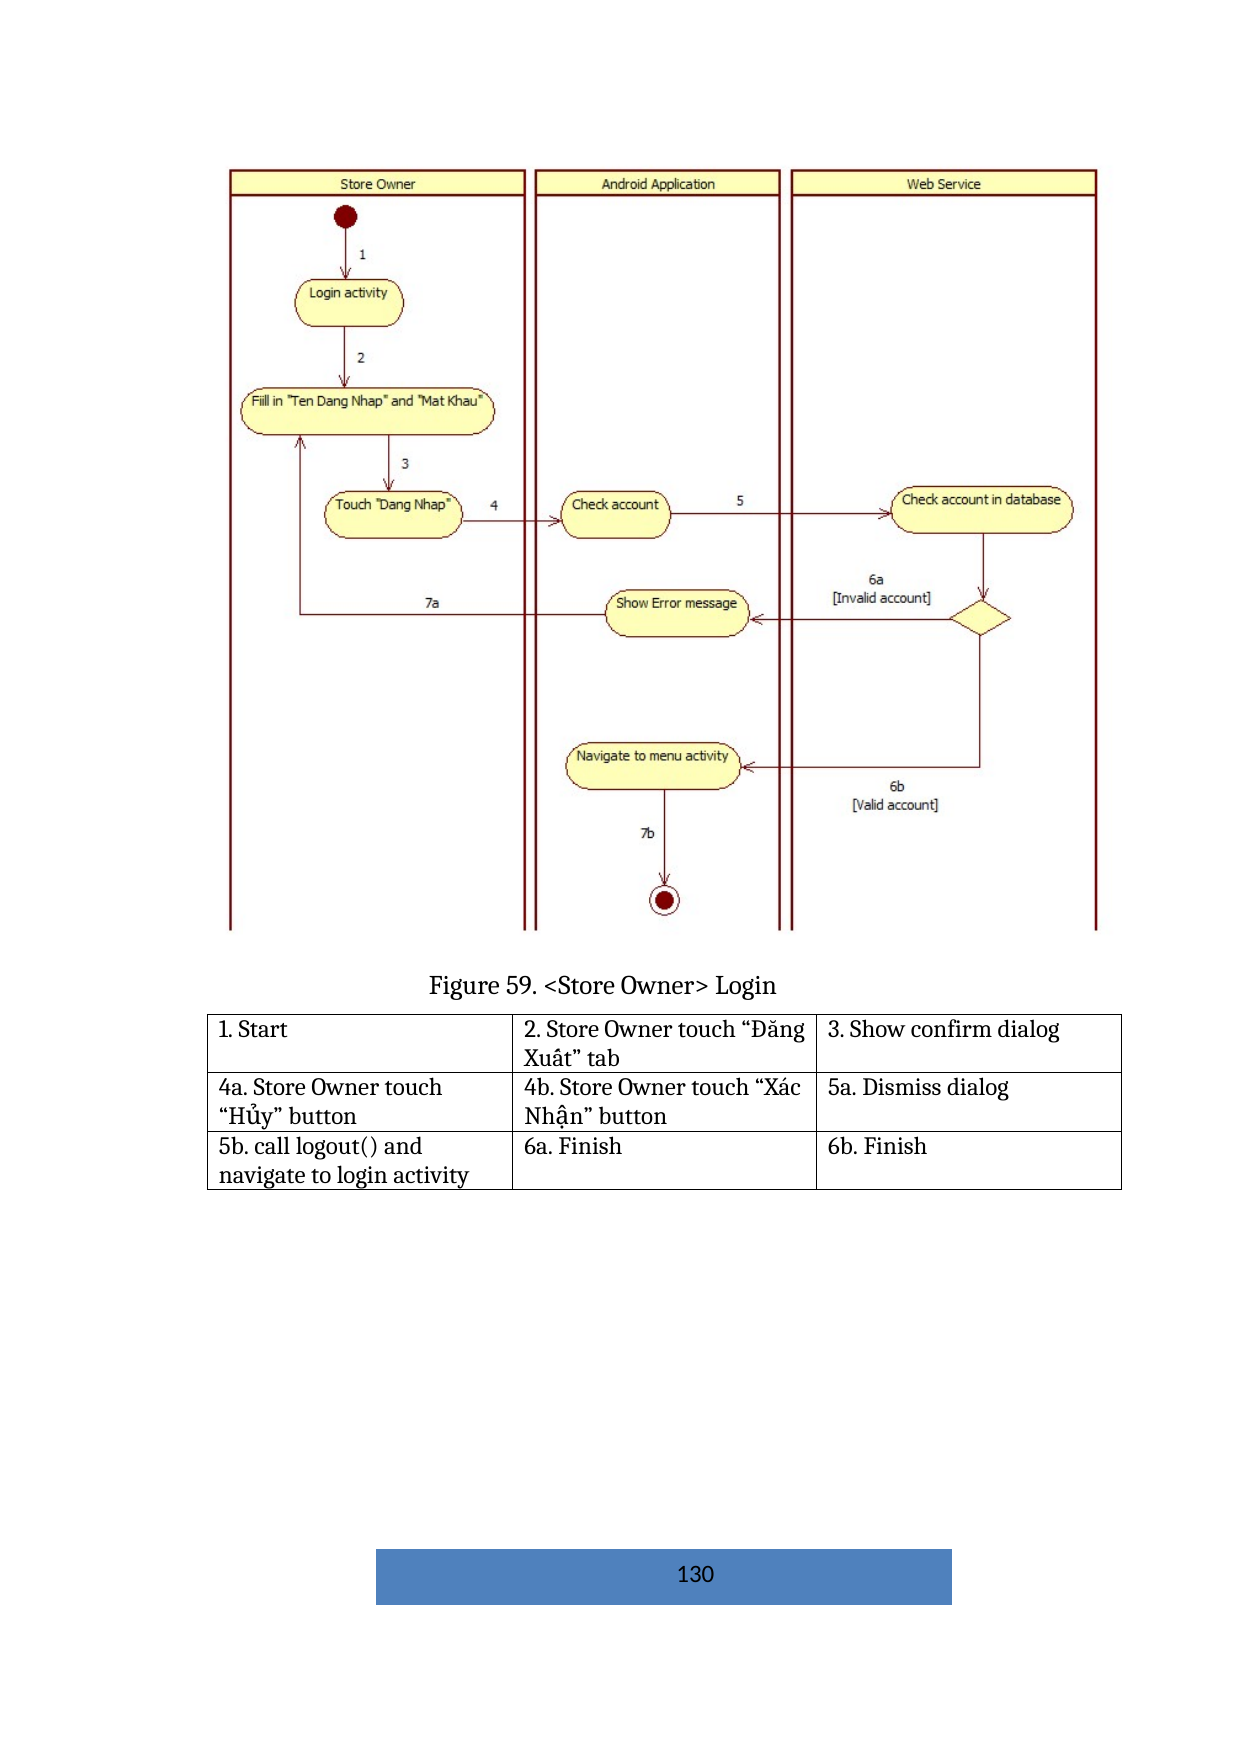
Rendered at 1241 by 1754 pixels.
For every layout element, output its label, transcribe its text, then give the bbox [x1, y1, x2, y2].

table_header 3. Show confirm dialog [817, 1015, 1121, 1072]
table_header 1. Start [208, 1015, 512, 1072]
picture [207, 147, 1122, 954]
table_cell 6a. Finish [513, 1132, 816, 1189]
table_cell 5b. call logout() and navigate to login activity [208, 1132, 512, 1189]
table_cell 5a. Dismiss dialog [817, 1073, 1121, 1131]
table_header 2. Store Owner touch “Đăng Xuất” tab [513, 1015, 816, 1072]
table_cell 6b. Finish [817, 1132, 1121, 1189]
text Figure 69. <Store Owner> Login [428, 970, 1122, 1001]
table_cell 4b. Store Owner touch “Xác Nhận” button [513, 1073, 816, 1131]
table_cell 4a. Store Owner touch “Hủy” button [208, 1073, 512, 1131]
